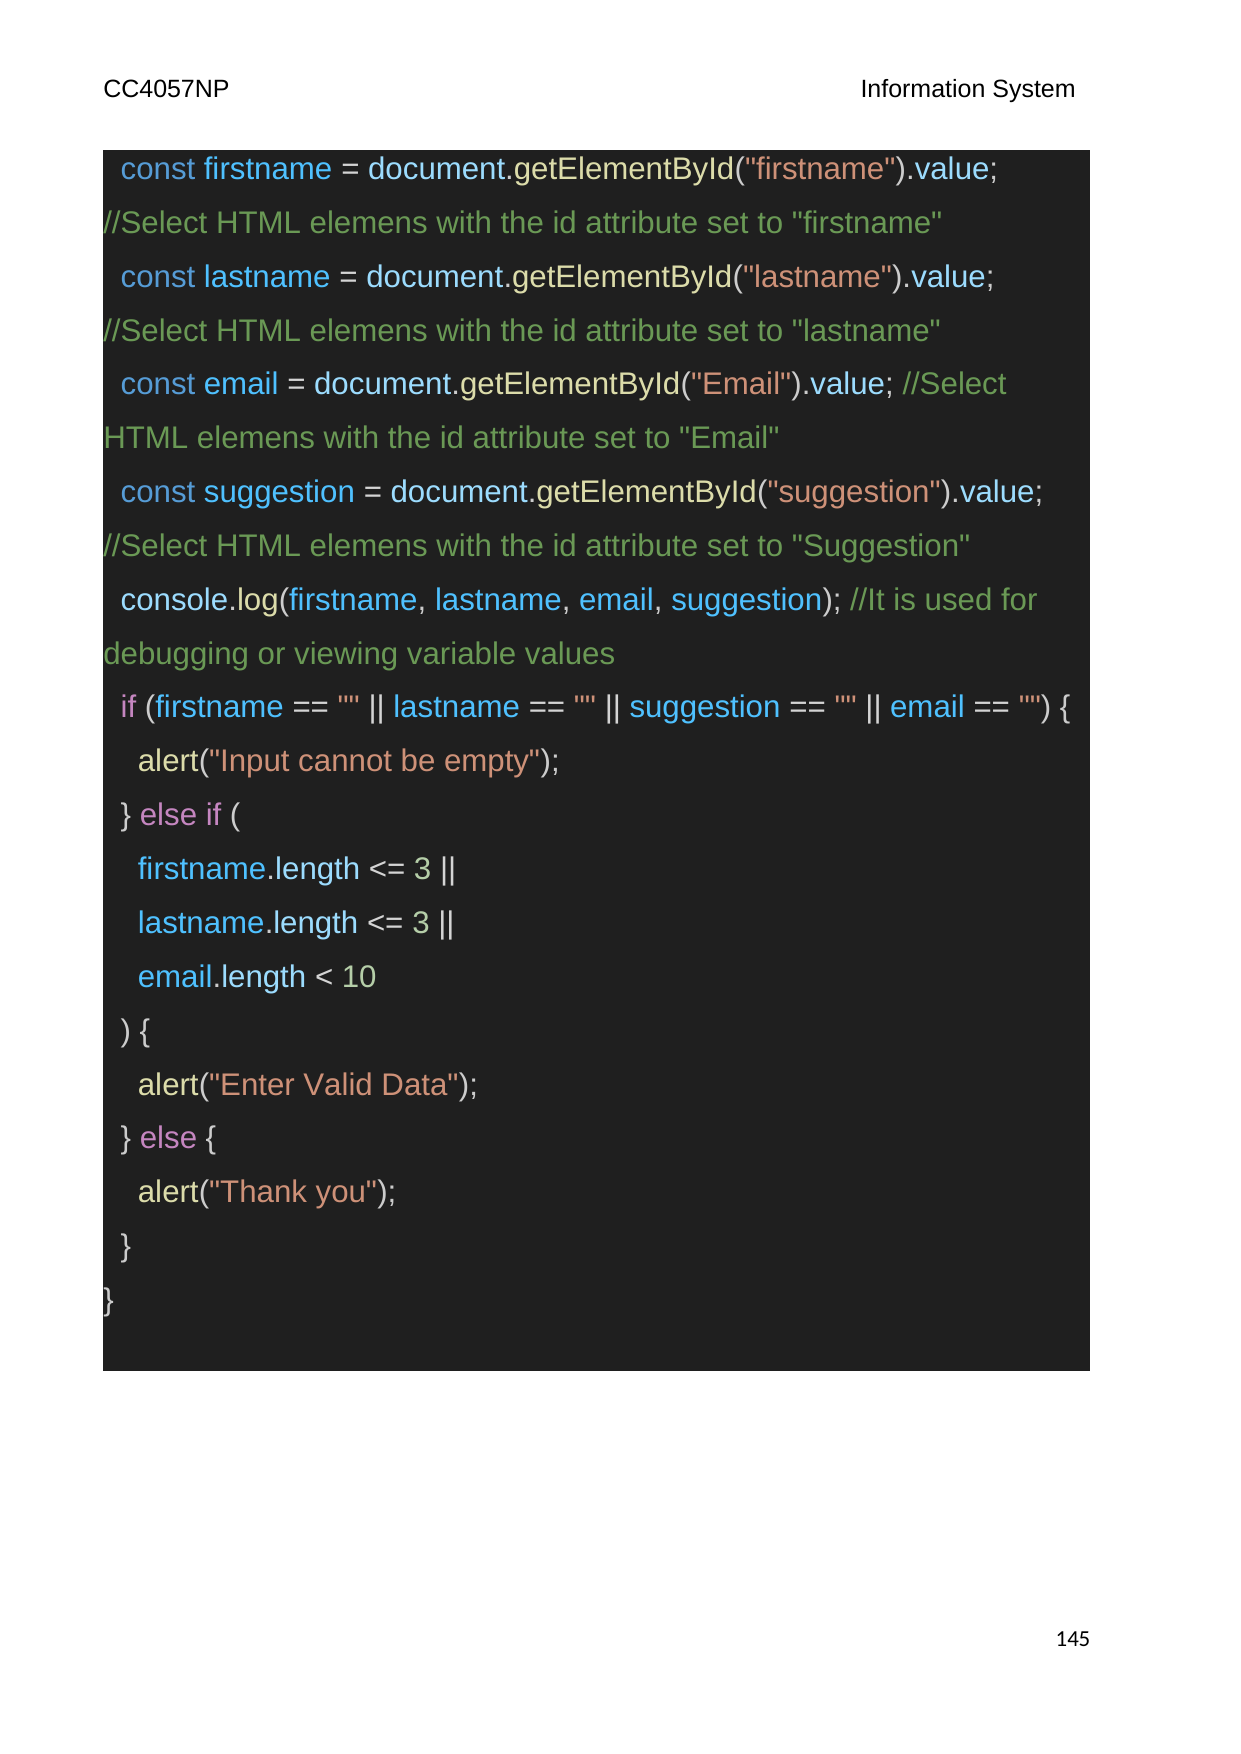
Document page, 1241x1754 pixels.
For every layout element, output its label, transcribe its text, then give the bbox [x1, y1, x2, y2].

text } [103, 1227, 1090, 1263]
text const firstname = document.getElementById("firstname").value; //Select HTML elemens with the id attribute set to "firstname" [103, 150, 1090, 240]
text email.length < 10 [103, 958, 1090, 994]
text ) { [103, 1012, 1090, 1048]
text } else if ( [103, 796, 1090, 832]
text alert("Thank you"); [103, 1173, 1090, 1209]
text const email = document.getElementById("Email").value; //Select HTML elemens with the id attribute set to "Email" [103, 365, 1090, 455]
text lastname.length <= 3 || [103, 904, 1090, 940]
text alert("Enter Valid Data"); [103, 1066, 1090, 1101]
text } else { [103, 1119, 1090, 1155]
text if (firstname == "" || lastname == "" || suggestion == "" || email == "") { [103, 688, 1090, 724]
text } [103, 1281, 1090, 1317]
text const suggestion = document.getElementById("suggestion").value; //Select HTML elemens with the id attribute set to "Suggestion" [103, 473, 1090, 563]
text console.log(firstname, lastname, email, suggestion); //It is used for debugging or viewing variable values [103, 581, 1090, 671]
text const lastname = document.getElementById("lastname").value; //Select HTML elemens with the id attribute set to "lastname" [103, 258, 1090, 347]
text alert("Input cannot be empty"); [103, 742, 1090, 778]
text firstname.length <= 3 || [103, 850, 1090, 886]
